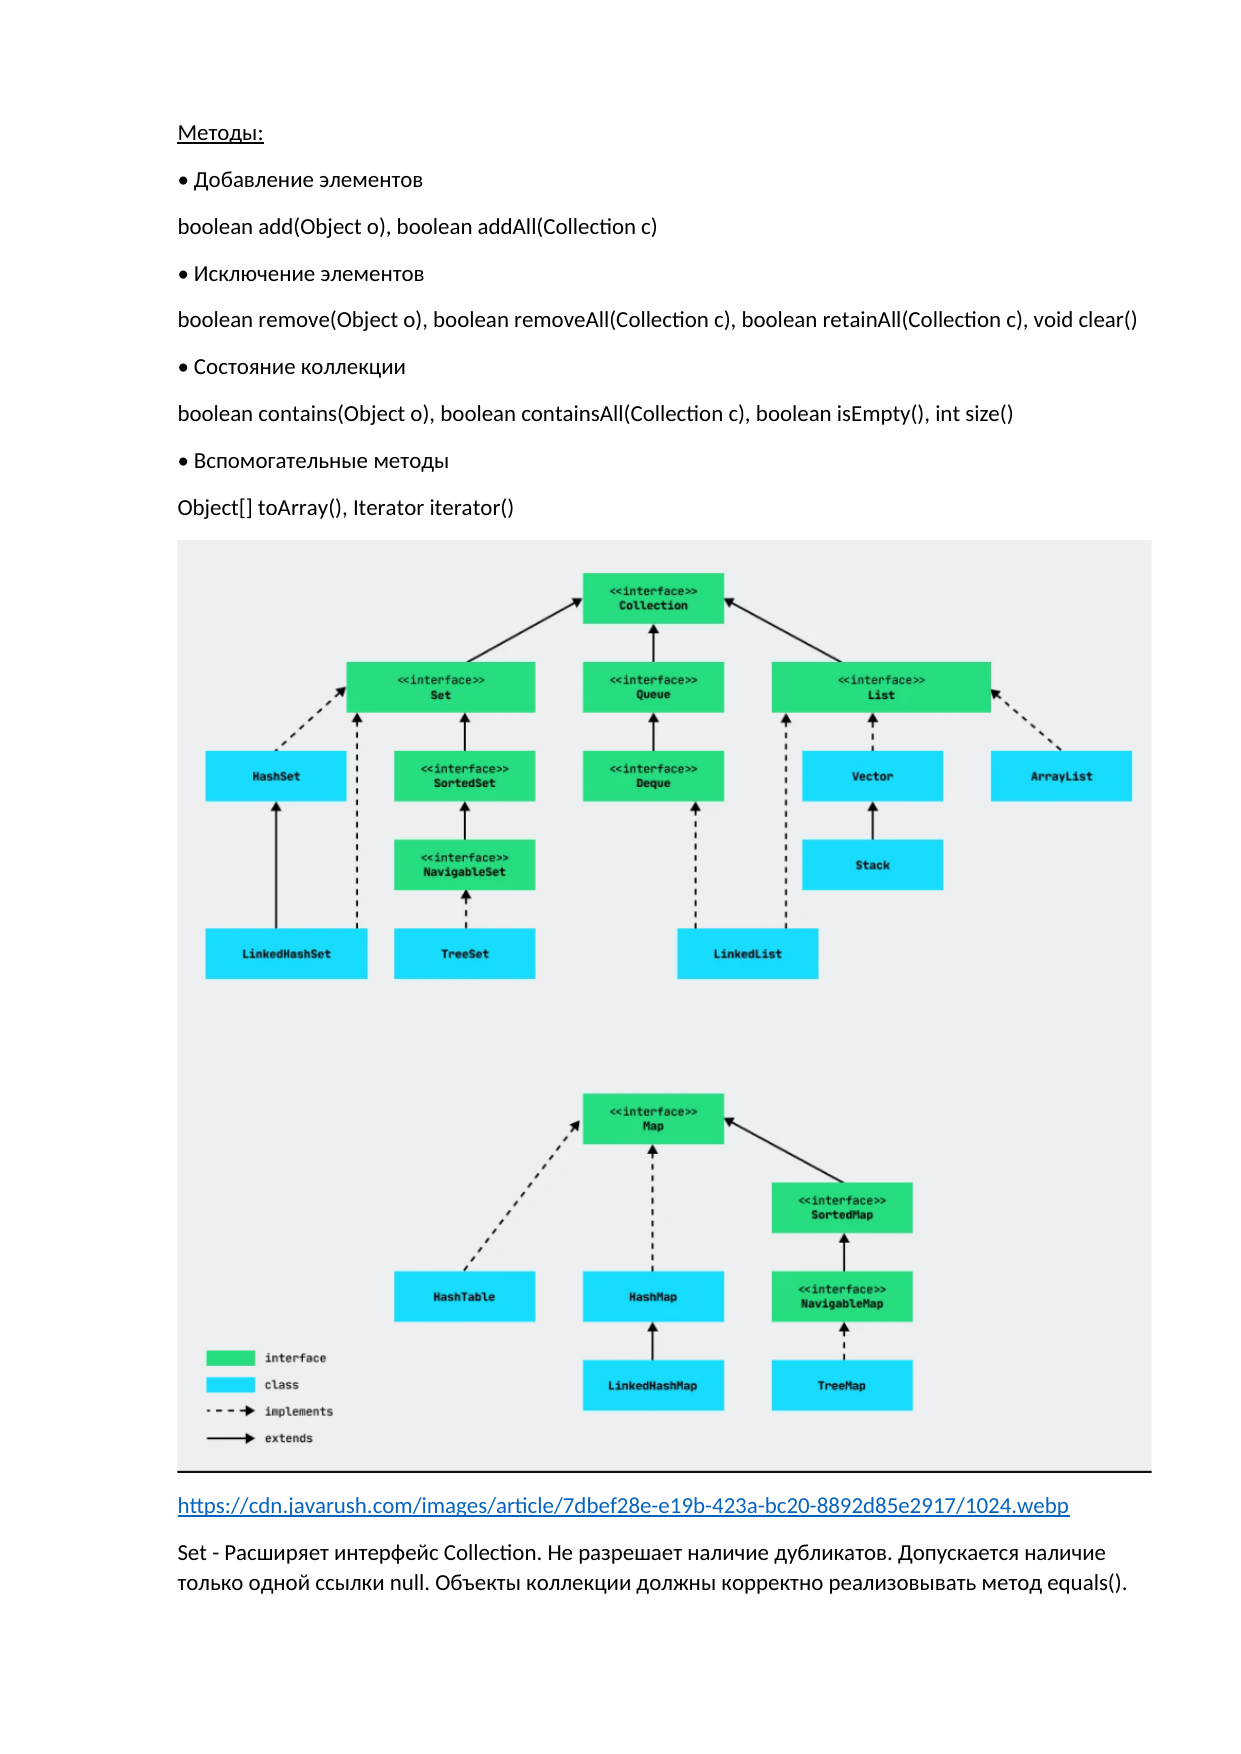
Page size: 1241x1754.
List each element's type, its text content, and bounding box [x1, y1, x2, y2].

text boolean add(Object o), boolean addAll(Collection c) [177, 212, 1152, 240]
text • Добавление элементов [177, 165, 1152, 193]
text Методы: [177, 118, 1152, 146]
text • Вспомогательные методы [177, 446, 1152, 474]
text Set - Расширяет интерфейс Collection. Не разрешает наличие дубликатов. Допускается наличие только одной ссылки null. Объекты коллекции должны корректно реализовывать метод equals(). [177, 1538, 1152, 1596]
text • Состояние коллекции [177, 352, 1152, 381]
text https://cdn.javarush.com/images/article/7dbef28e-e19b-423a-bc20-8892d85e2917/1024.webp [177, 1491, 1152, 1519]
text • Исключение элементов [177, 259, 1152, 287]
text Object[] toArray(), Iterator iterator() [177, 493, 1152, 521]
picture [177, 540, 1152, 1473]
text boolean remove(Object o), boolean removeAll(Collection c), boolean retainAll(Collection c), void clear() [177, 306, 1152, 334]
text boolean contains(Object o), boolean containsAll(Collection c), boolean isEmpty(), int size() [177, 399, 1152, 427]
